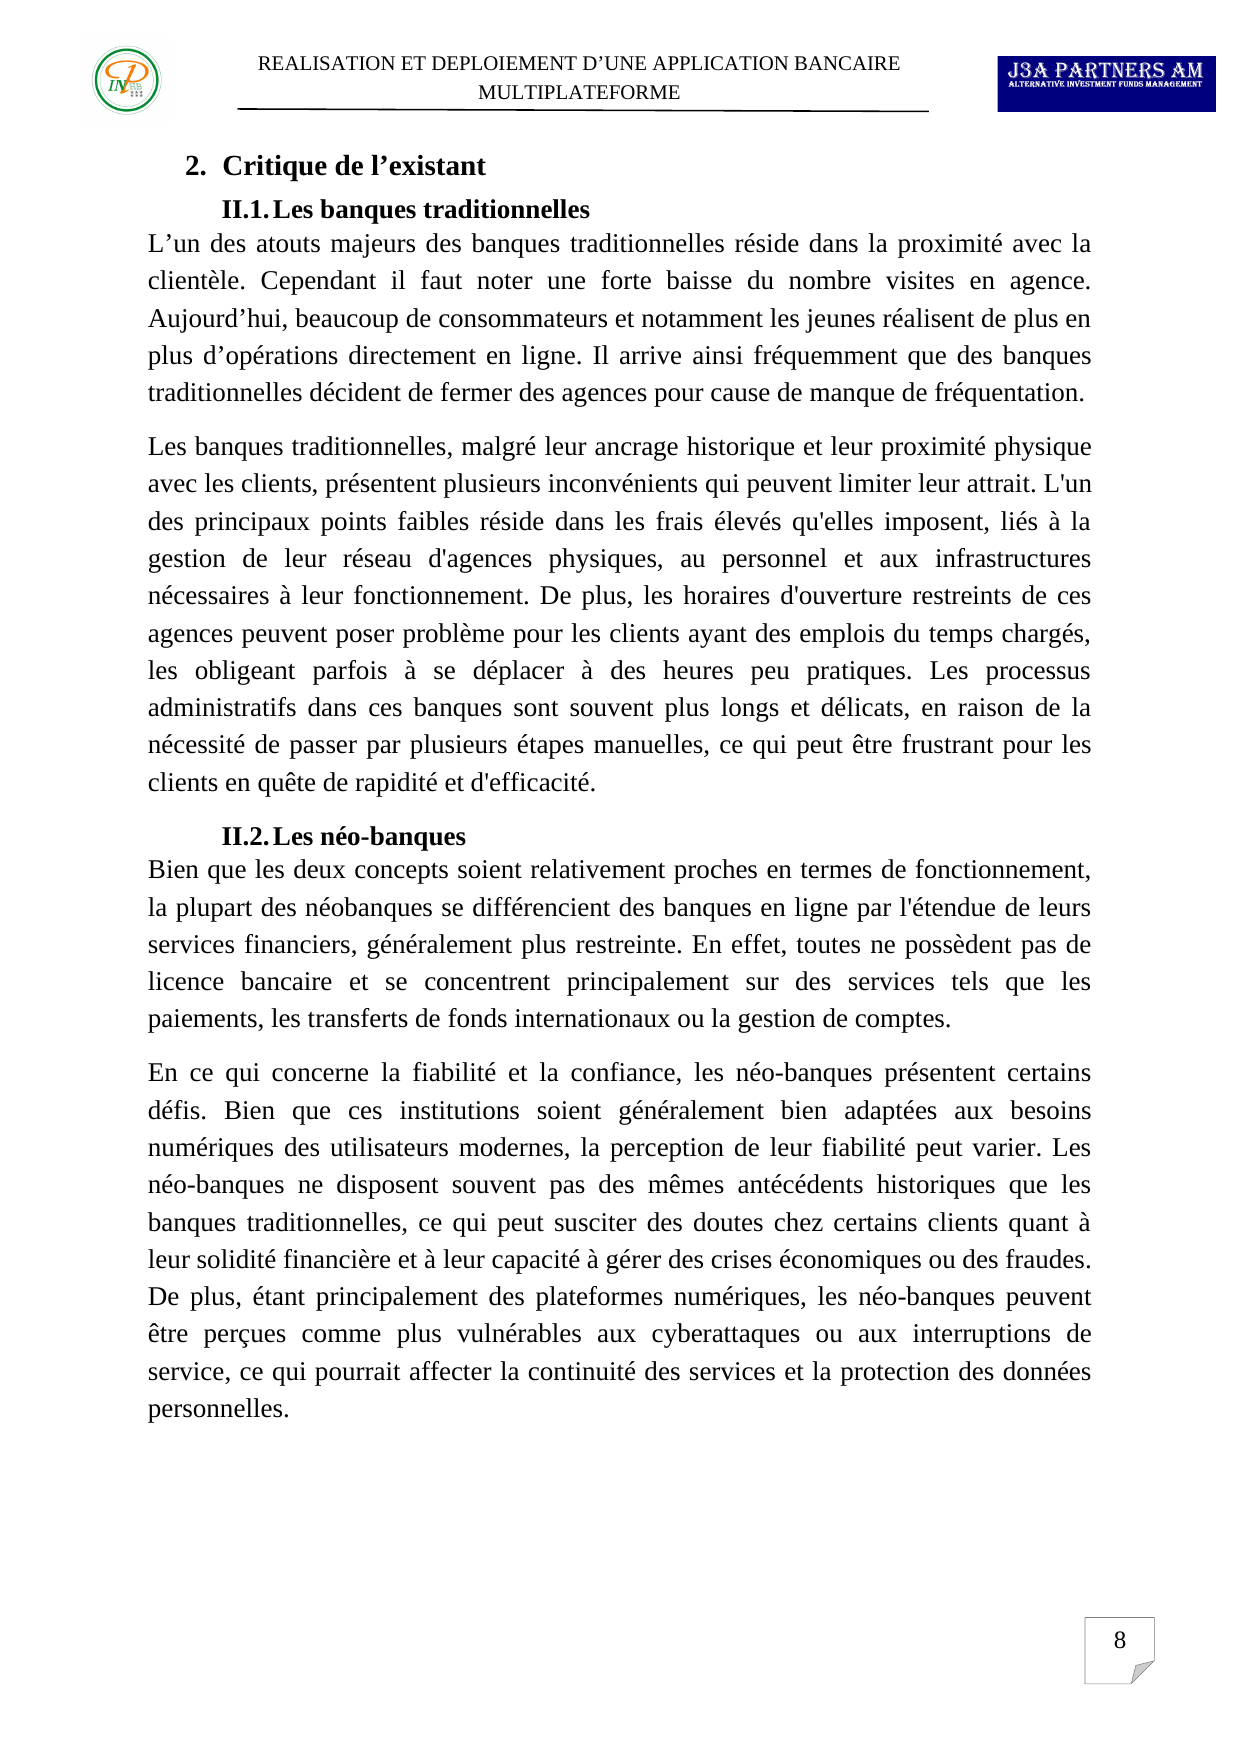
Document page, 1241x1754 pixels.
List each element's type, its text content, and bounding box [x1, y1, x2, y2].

text L’un des atouts majeurs des banques traditionnelles réside dans la proximité avec la clientèle. Cependant il faut noter une forte baisse du nombre visites en agence. Aujourd’hui, beaucoup de consommateurs et notamment les jeunes réalisent de plus en plus d’opérations directement en ligne. Il arrive ainsi fréquemment que des banques traditionnelles décident de fermer des agences pour cause de manque de fréquentation. [148, 227, 1093, 407]
subtitle Critique de l’existant [185, 148, 1093, 181]
picture [997, 56, 1216, 112]
text Bien que les deux concepts soient relativement proches en termes de fonctionnement, la plupart des néobanques se différencient des banques en ligne par l'étendue de leurs services financiers, généralement plus restreinte. En effet, toutes ne possèdent pas de licence bancaire et se concentrent principalement sur des services tels que les paiements, les transferts de fonds internationaux ou la gestion de comptes. [148, 853, 1093, 1034]
text En ce qui concerne la fiabilité et la confiance, les néo-banques présentent certains défis. Bien que ces institutions soient généralement bien adaptées aux besoins numériques des utilisateurs modernes, la perception de leur fiabilité peut varier. Les néo-banques ne disposent souvent pas des mêmes antécédents historiques que les banques traditionnelles, ce qui peut susciter des doutes chez certains clients quant à leur solidité financière et à leur capacité à gérer des crises économiques ou des fraudes. De plus, étant principalement des plateformes numériques, les néo-banques peuvent être perçues comme plus vulnérables aux cyberattaques ou aux interruptions de service, ce qui pourrait affecter la continuité des services et la protection des données personnelles. [148, 1057, 1093, 1423]
picture [81, 35, 172, 125]
subtitle Les banques traditionnelles [221, 194, 1093, 225]
subtitle Les néo-banques [221, 820, 1093, 851]
text Les banques traditionnelles, malgré leur ancrage historique et leur proximité physique avec les clients, présentent plusieurs inconvénients qui peuvent limiter leur attrait. L'un des principaux points faibles réside dans les frais élevés qu'elles imposent, liés à la gestion de leur réseau d'agences physiques, au personnel et aux infrastructures nécessaires à leur fonctionnement. De plus, les horaires d'ouverture restreints de ces agences peuvent poser problème pour les clients ayant des emplois du temps chargés, les obligeant parfois à se déplacer à des heures peu pratiques. Les processus administratifs dans ces banques sont souvent plus longs et délicats, en raison de la nécessité de passer par plusieurs étapes manuelles, ce qui peut être frustrant pour les clients en quête de rapidité et d'efficacité. [148, 430, 1093, 797]
